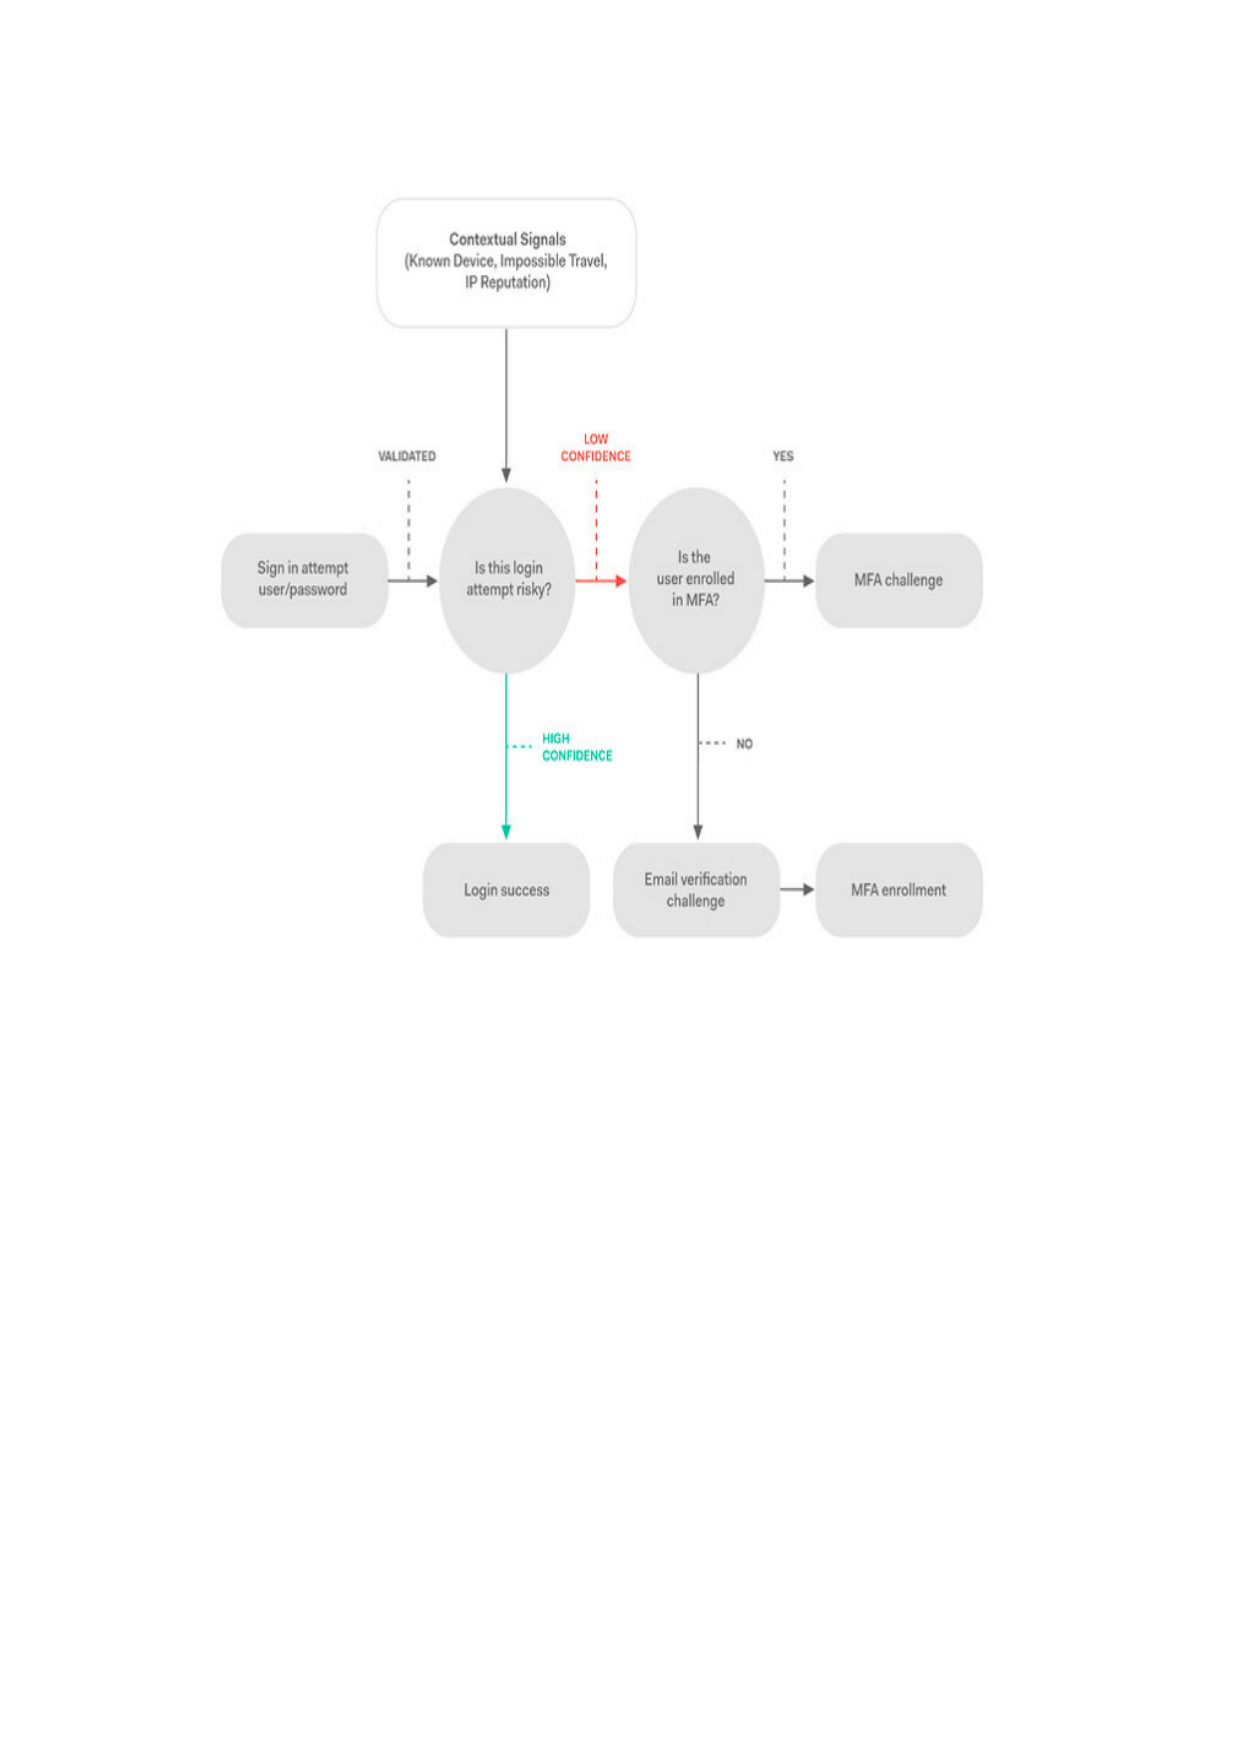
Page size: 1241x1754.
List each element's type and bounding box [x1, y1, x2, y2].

picture [150, 150, 1091, 1023]
